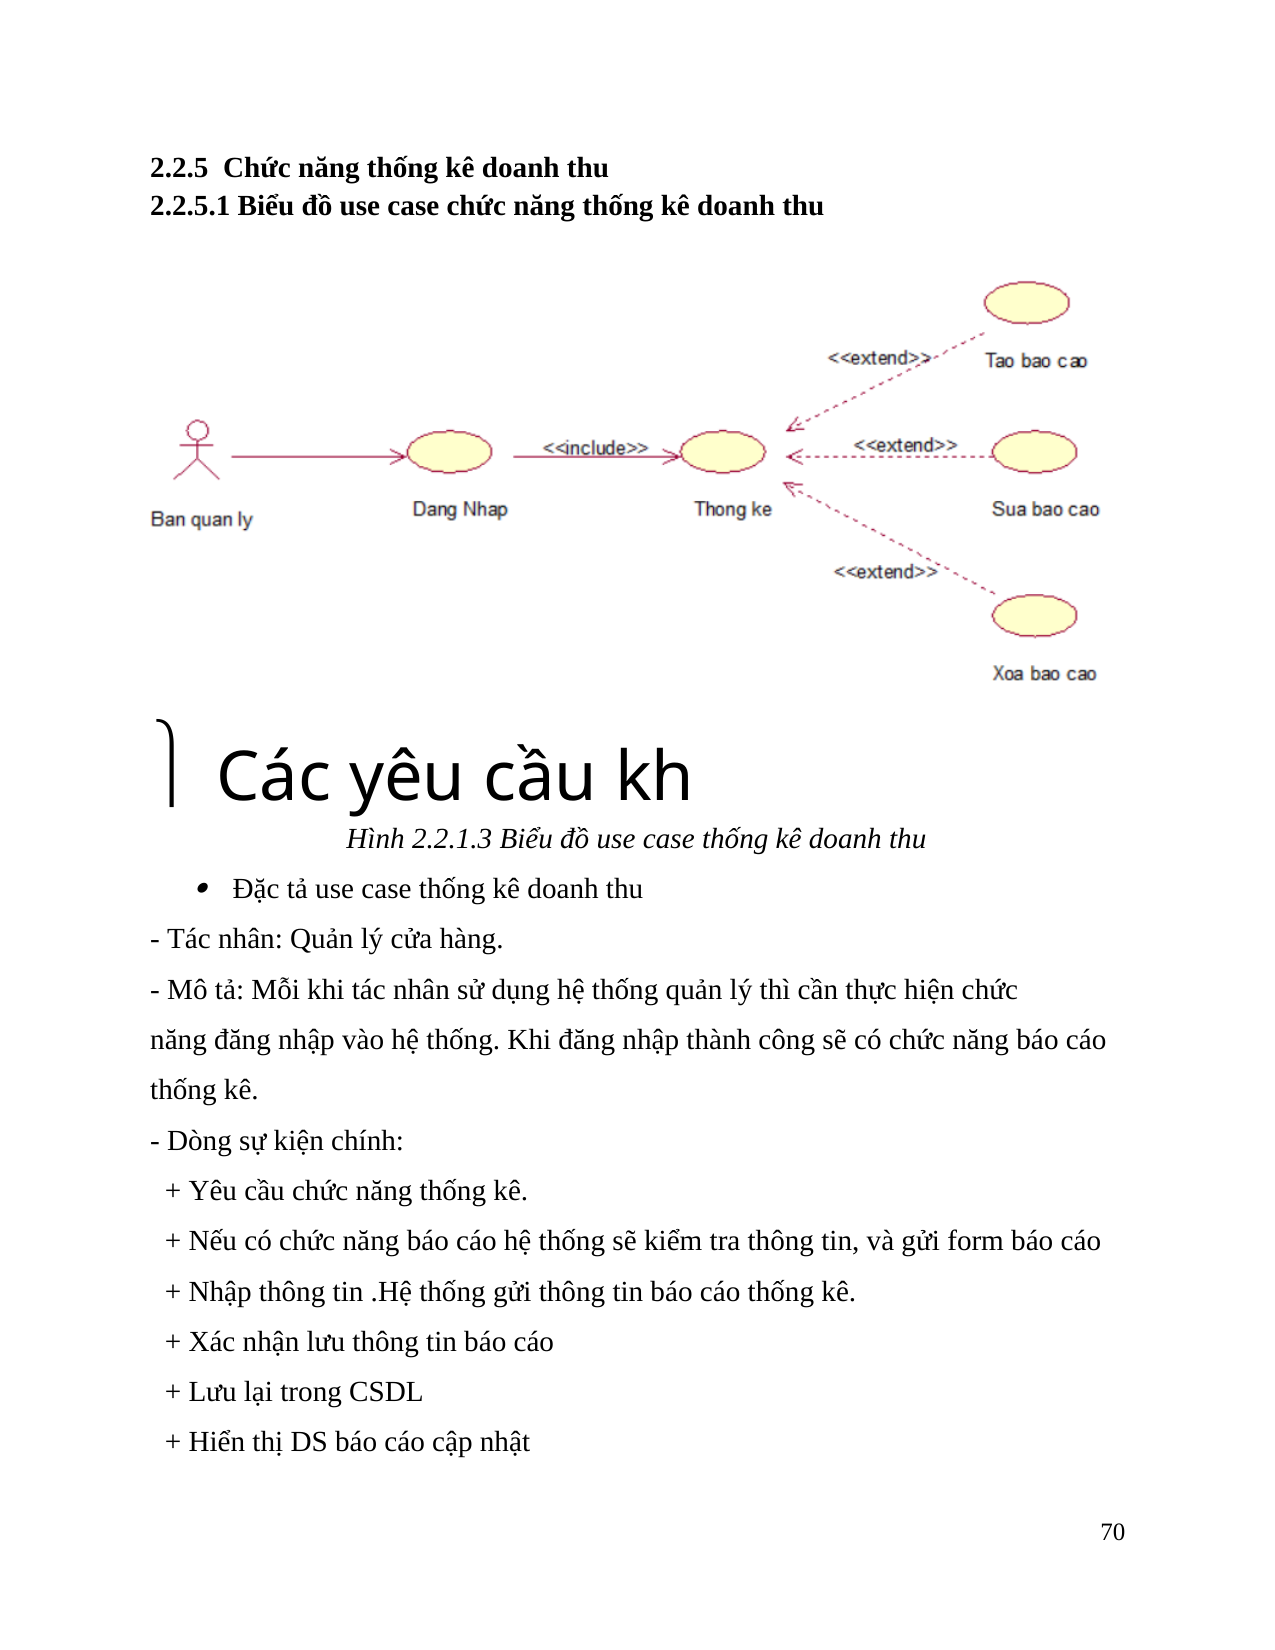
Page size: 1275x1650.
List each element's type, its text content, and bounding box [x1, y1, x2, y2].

text - Dòng sự kiện chính: [150, 1123, 1125, 1156]
text Hình 2.2.1.3 Biểu đồ use case thống kê doanh thu [150, 821, 1125, 854]
text năng đăng nhập vào hệ thống. Khi đăng nhập thành công sẽ có chức năng báo cáo thống kê. [150, 1022, 1125, 1106]
text 2.2.5.1 Biểu đồ use case chức năng thống kê doanh thu [150, 188, 1125, 222]
text - Mô tả: Mỗi khi tác nhân sử dụng hệ thống quản lý thì cần thực hiện chức [150, 972, 1125, 1005]
text + Hiển thị DS báo cáo cập nhật [150, 1424, 1125, 1458]
text + Nếu có chức năng báo cáo hệ thống sẽ kiểm tra thông tin, và gửi form báo cáo [150, 1223, 1125, 1257]
text Các yêu cầu kh [150, 727, 1125, 821]
text + Yêu cầu chức năng thống kê. [150, 1173, 1125, 1207]
picture [150, 238, 1125, 713]
text + Nhập thông tin .Hệ thống gửi thông tin báo cáo thống kê. [150, 1274, 1125, 1307]
text 2.2.5 Chức năng thống kê doanh thu [150, 150, 1125, 183]
text - Tác nhân: Quản lý cửa hàng. [150, 921, 1125, 955]
text + Lưu lại trong CSDL [150, 1374, 1125, 1408]
text + Xác nhận lưu thông tin báo cáo [150, 1324, 1125, 1357]
list Đặc tả use case thống kê doanh thu [195, 871, 1125, 905]
